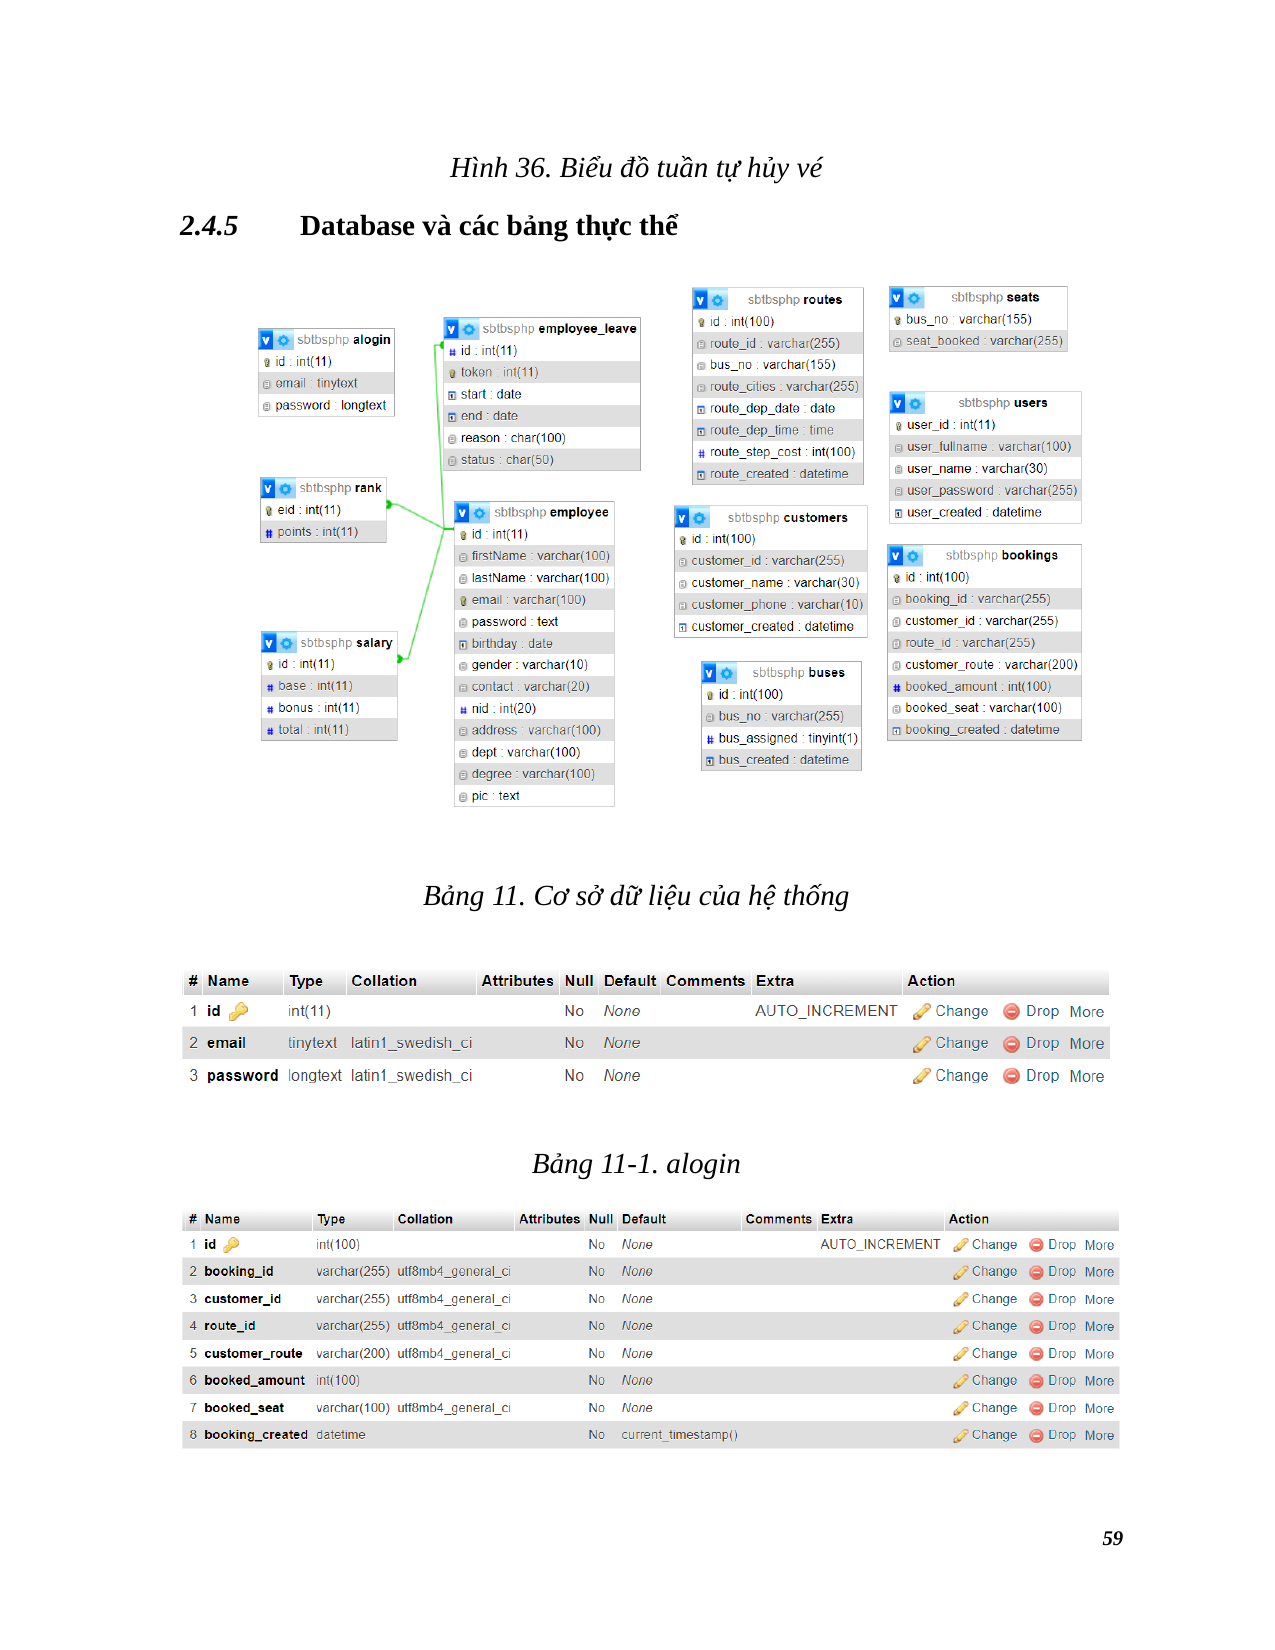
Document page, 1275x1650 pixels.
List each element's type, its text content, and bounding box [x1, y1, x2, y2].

picture [182, 970, 1123, 1097]
picture [182, 1205, 1123, 1449]
subtitle Bảng 11-1. alogin [150, 1147, 1125, 1180]
subtitle Hình 36. Biểu đồ tuần tự hủy vé [150, 150, 1125, 183]
picture [180, 267, 1121, 828]
subtitle Database và các bảng thực thể [180, 208, 1125, 242]
subtitle Bảng 11. Cơ sở dữ liệu của hệ thống [150, 878, 1125, 912]
